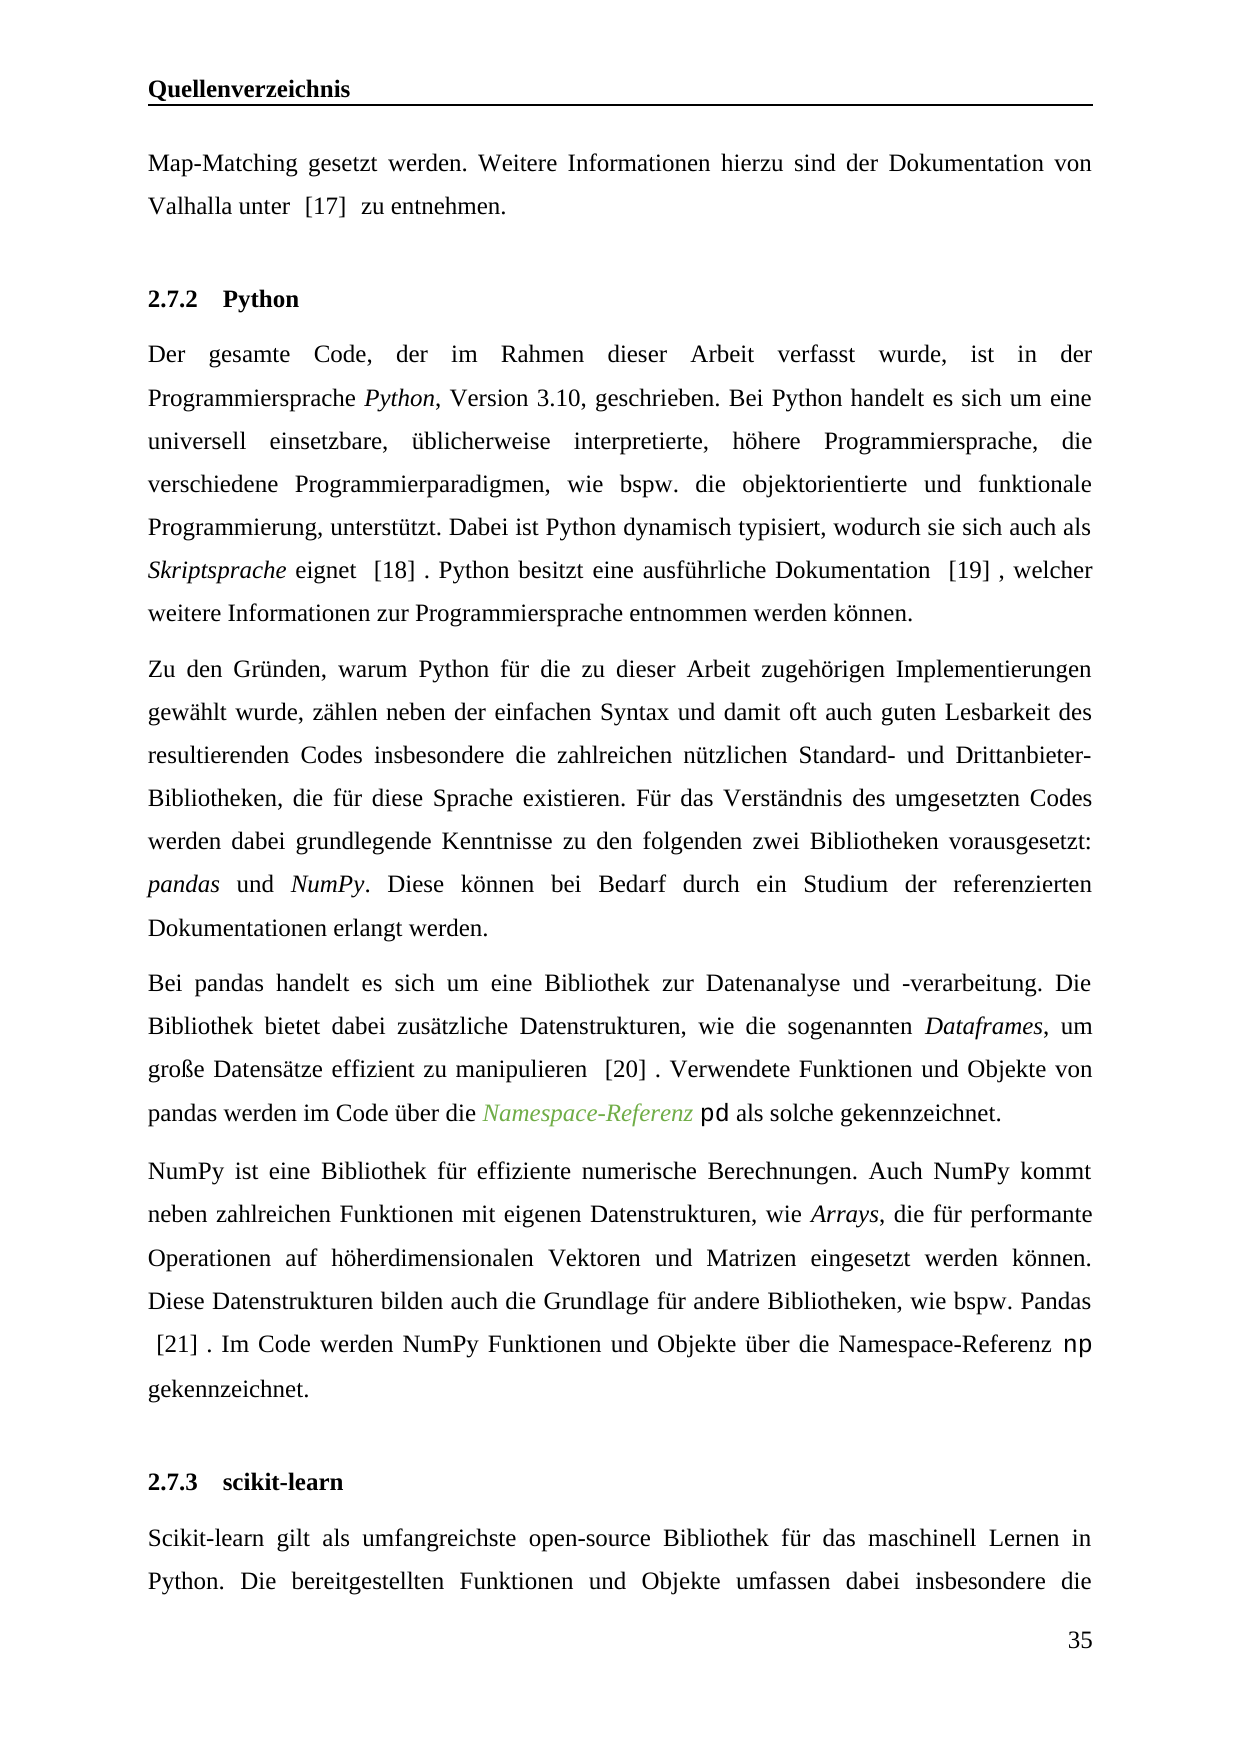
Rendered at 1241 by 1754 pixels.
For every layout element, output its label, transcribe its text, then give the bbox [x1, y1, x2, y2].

text Bei pandas handelt es sich um eine Bibliothek zur Datenanalyse und -verarbeitung. Die Bibliothek bietet dabei zusätzliche Datenstrukturen, wie die sogenannten Dataframes, um große Datensätze effizient zu manipulieren . Verwendete Funktionen und Objekte von pandas werden im Code über die Namespace-Referenz pd als solche gekennzeichnet. [148, 968, 1093, 1128]
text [148, 148, 1093, 219]
text NumPy ist eine Bibliothek für effiziente numerische Berechnungen. Auch NumPy kommt neben zahlreichen Funktionen mit eigenen Datenstrukturen, wie Arrays, die für performante Operationen auf höherdimensionalen Vektoren und Matrizen eingesetzt werden können. Diese Datenstrukturen bilden auch die Grundlage für andere Bibliotheken, wie bspw. Pandas . Im Code werden NumPy Funktionen und Objekte über die Namespace-Referenz np gekennzeichnet. [148, 1156, 1093, 1403]
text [148, 1523, 1093, 1595]
subtitle Python [148, 284, 1093, 313]
text Der gesamte Code, der im Rahmen dieser Arbeit verfasst wurde, ist in der Programmiersprache Python, Version 3.10, geschrieben. Bei Python handelt es sich um eine universell einsetzbare, üblicherweise interpretierte, höhere Programmiersprache, die verschiedene Programmierparadigmen, wie bspw. die objektorientierte und funktionale Programmierung, unterstützt. Dabei ist Python dynamisch typisiert, wodurch sie sich auch als Skriptsprache eignet . Python besitzt eine ausführliche Dokumentation , welcher weitere Informationen zur Programmiersprache entnommen werden können. [148, 339, 1093, 627]
subtitle scikit-learn [148, 1467, 1093, 1496]
text Zu den Gründen, warum Python für die zu dieser Arbeit zugehörigen Implementierungen gewählt wurde, zählen neben der einfachen Syntax und damit oft auch guten Lesbarkeit des resultierenden Codes insbesondere die zahlreichen nützlichen Standard- und Drittanbieter-Bibliotheken, die für diese Sprache existieren. Für das Verständnis des umgesetzten Codes werden dabei grundlegende Kenntnisse zu den folgenden zwei Bibliotheken vorausgesetzt: pandas und NumPy. Diese können bei Bedarf durch ein Studium der referenzierten Dokumentationen erlangt werden. [148, 654, 1093, 941]
